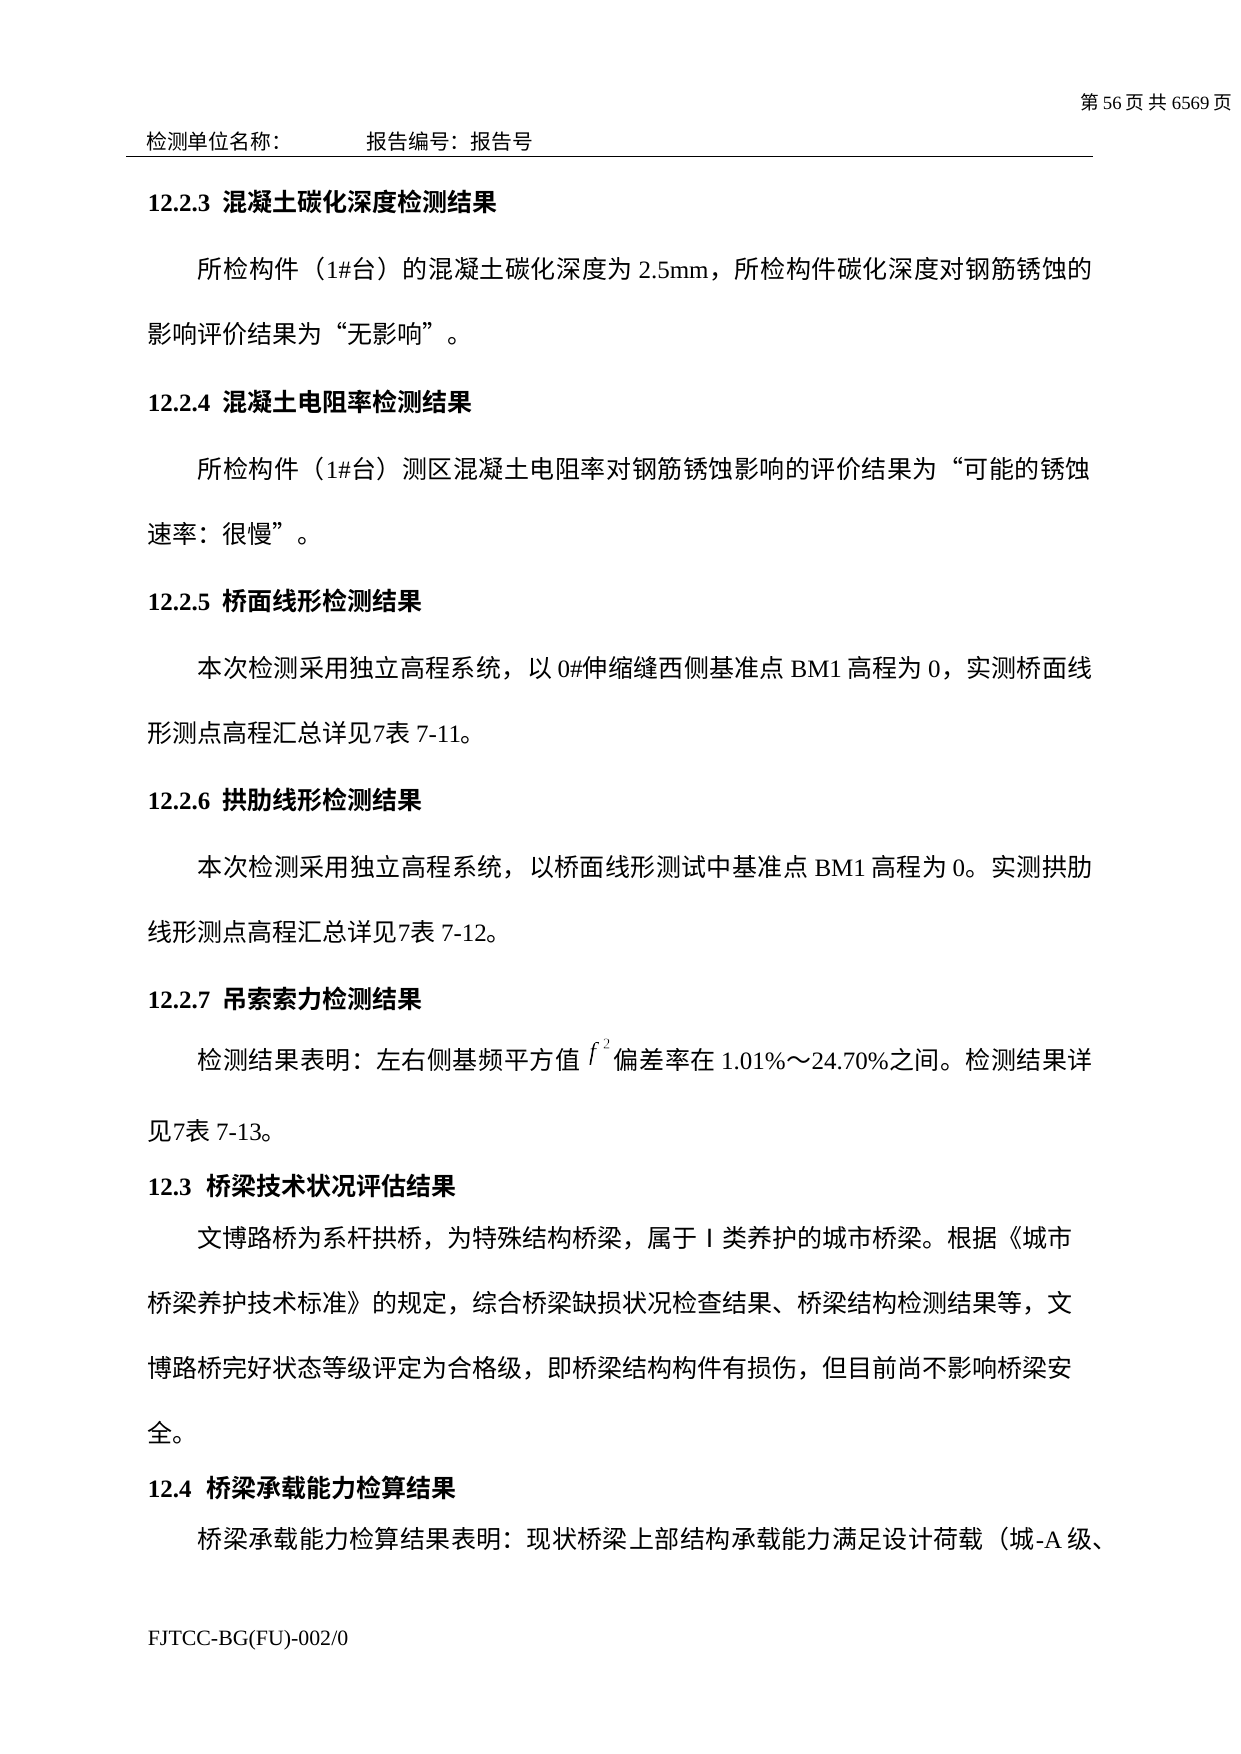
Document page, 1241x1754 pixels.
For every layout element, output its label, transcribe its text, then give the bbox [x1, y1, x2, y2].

subtitle 桥梁技术状况评估结果 [148, 1162, 1093, 1204]
text 所检构件（1#台）的混凝土碳化深度为2.5mm，所检构件碳化深度对钢筋锈蚀的影响评价结果为“无影响”。 [148, 236, 1093, 366]
subtitle 拱肋线形检测结果 [139, 764, 1101, 833]
text 文博路桥为系杆拱桥，为特殊结构桥梁，属于Ⅰ类养护的城市桥梁。根据《城市桥梁养护技术标准》的规定，综合桥梁缺损状况检查结果、桥梁结构检测结果等，文博路桥完好状态等级评定为合格级，即桥梁结构构件有损伤，但目前尚不影响桥梁安全。 [148, 1204, 1093, 1464]
subtitle 混凝土碳化深度检测结果 [139, 166, 1101, 236]
subtitle 吊索索力检测结果 [139, 963, 1101, 1032]
subtitle 桥梁承载能力检算结果 [148, 1464, 1093, 1506]
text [148, 1506, 1093, 1571]
subtitle 混凝土电阻率检测结果 [139, 366, 1101, 435]
text 所检构件（1#台）测区混凝土电阻率对钢筋锈蚀影响的评价结果为“可能的锈蚀速率：很慢”。 [148, 435, 1093, 565]
subtitle 桥面线形检测结果 [139, 565, 1101, 634]
